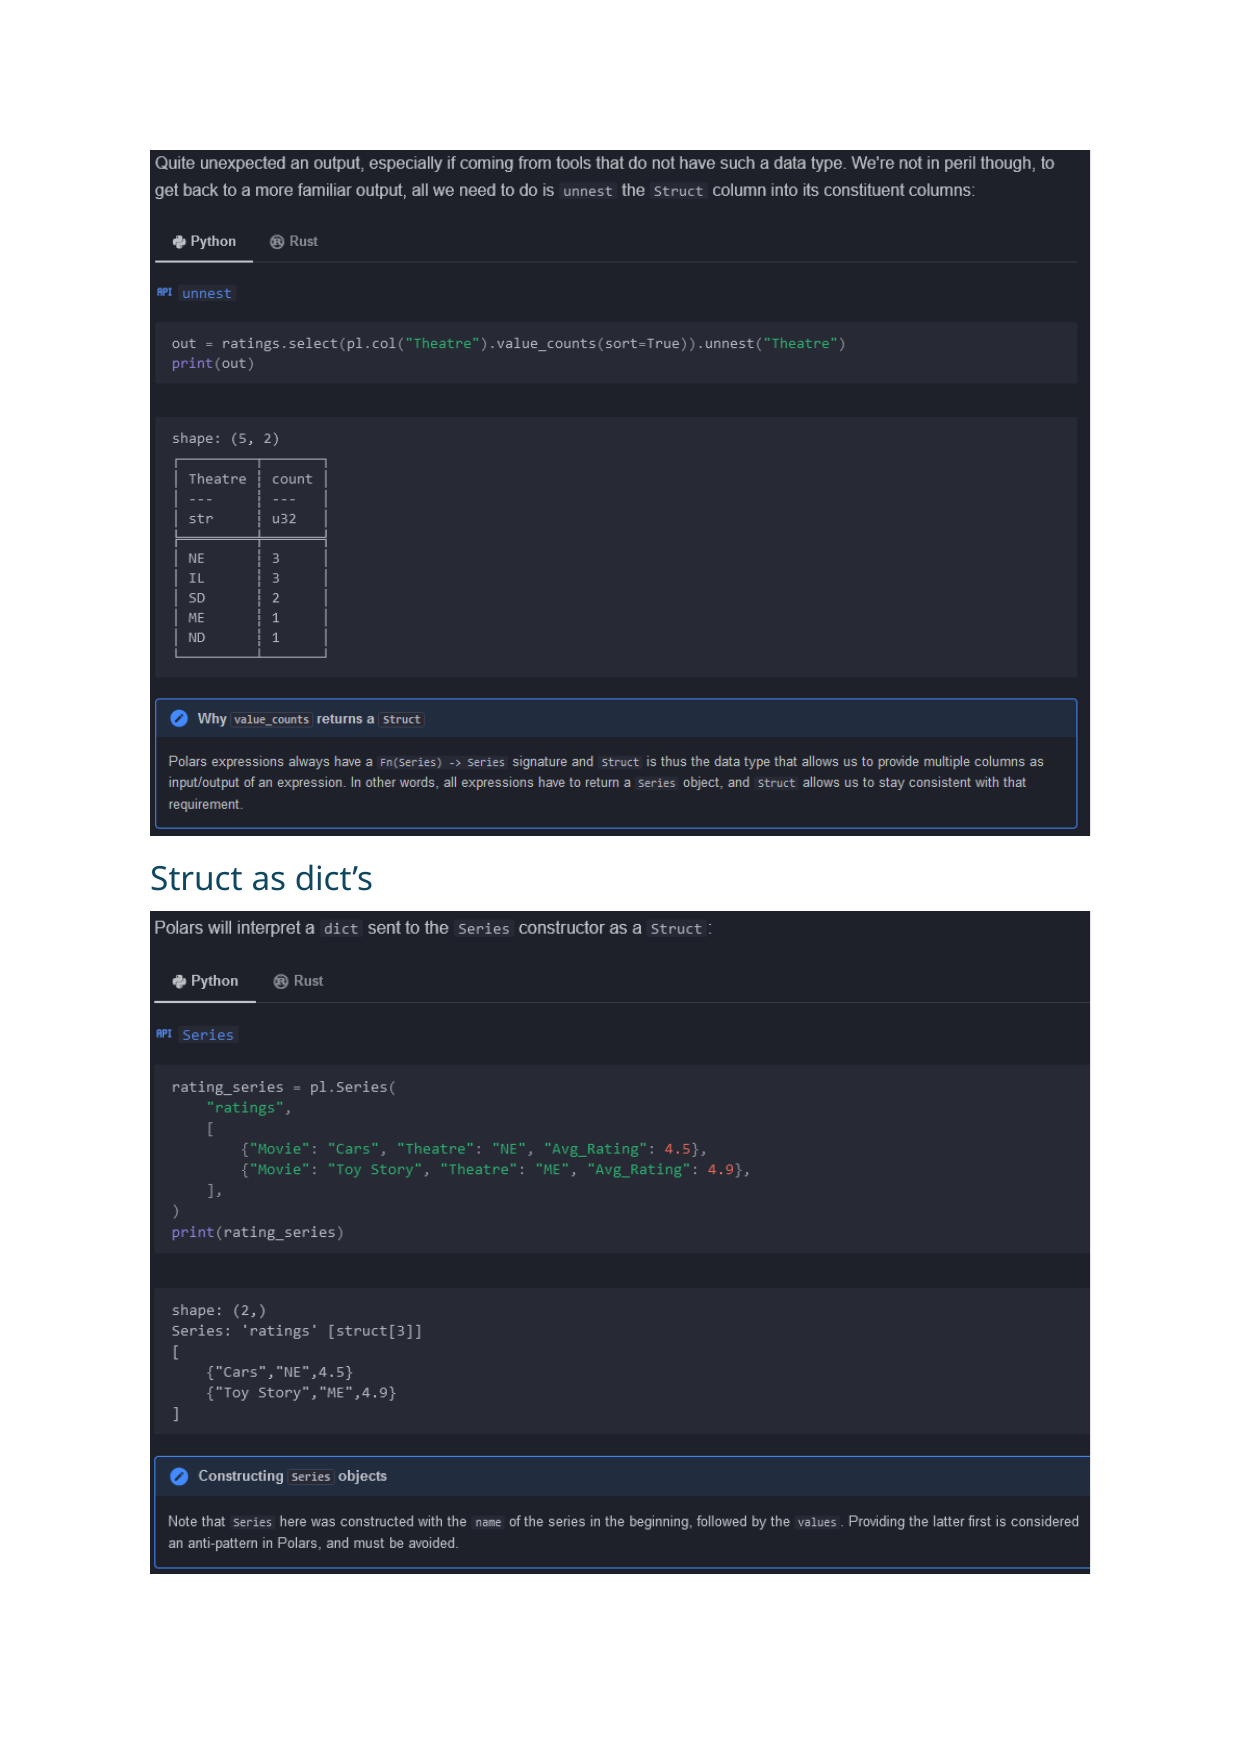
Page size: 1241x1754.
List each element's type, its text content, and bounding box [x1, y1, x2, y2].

subtitle Struct as dict’s [150, 854, 1090, 900]
picture [150, 911, 1091, 1574]
picture [150, 150, 1091, 836]
